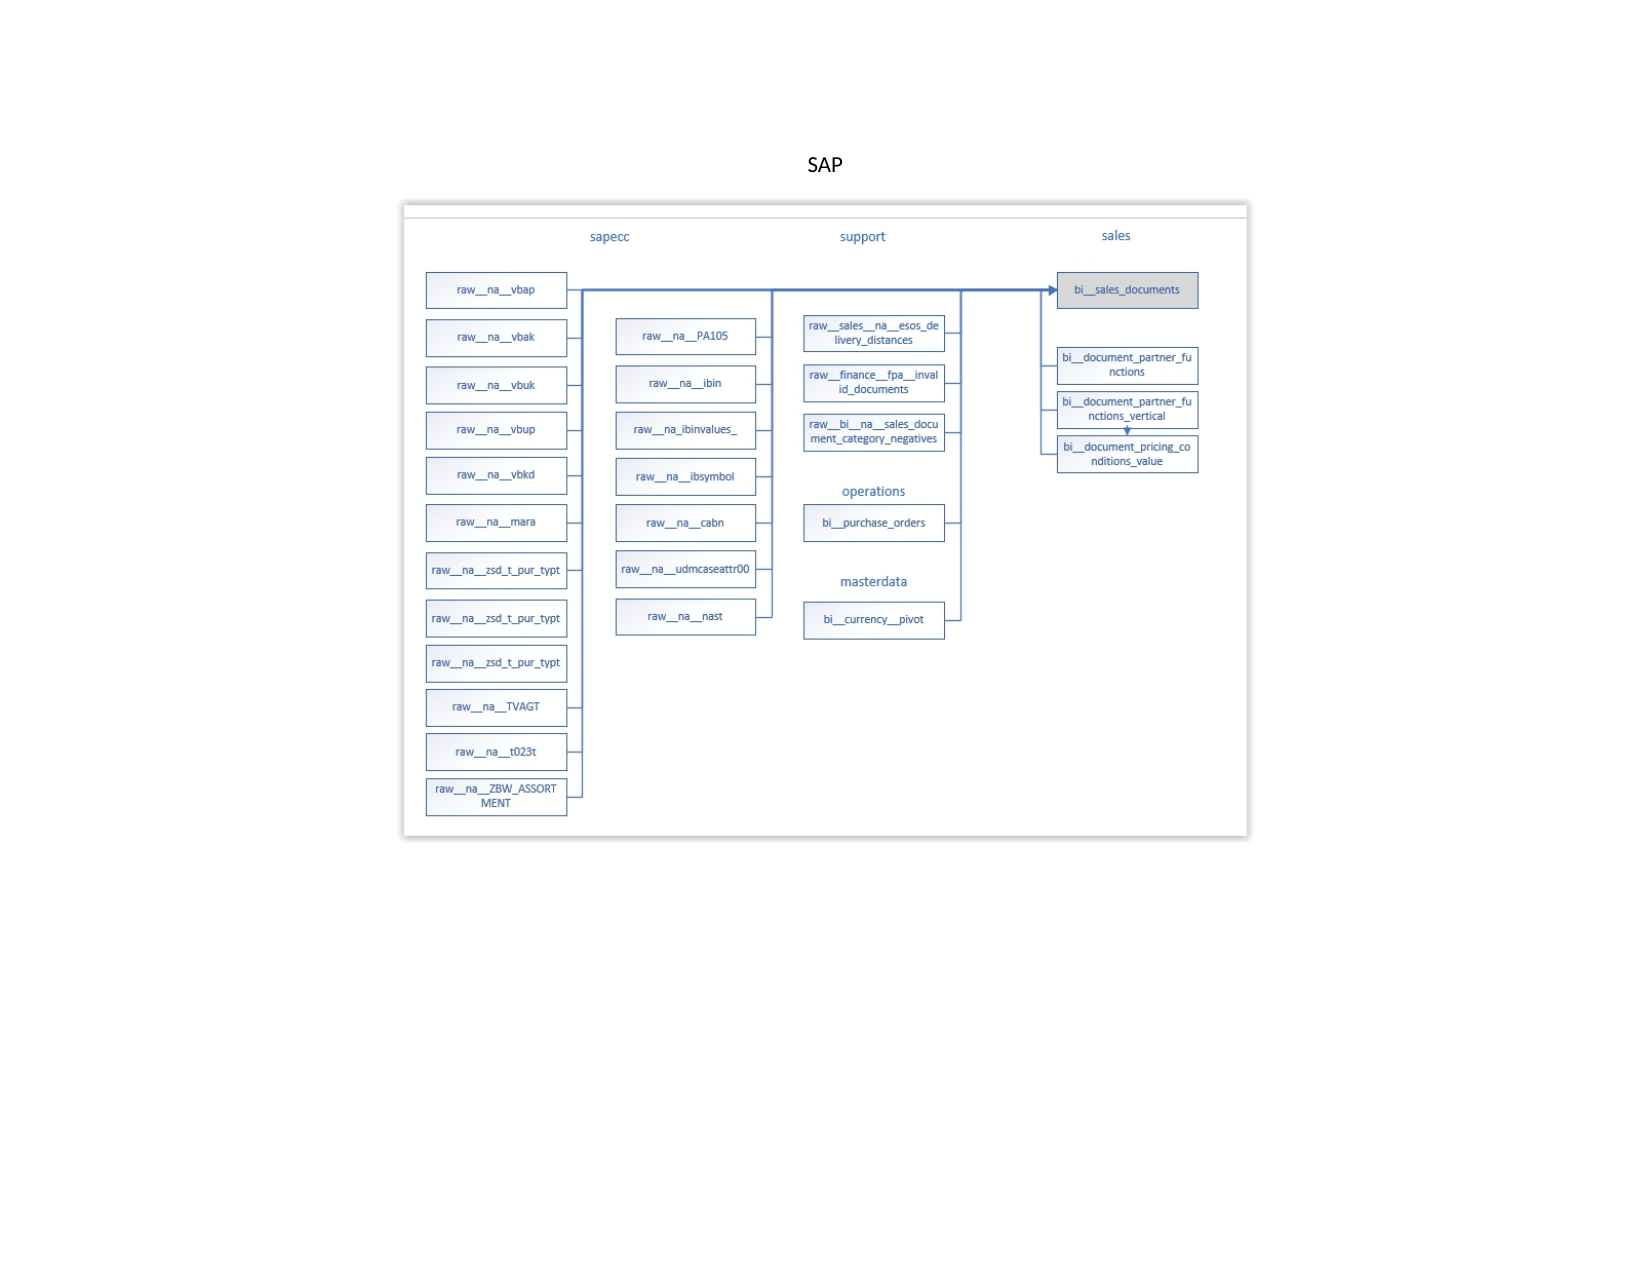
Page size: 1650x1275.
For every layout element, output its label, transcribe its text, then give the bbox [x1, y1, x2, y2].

picture [395, 196, 1255, 844]
text SAP [150, 150, 1500, 178]
